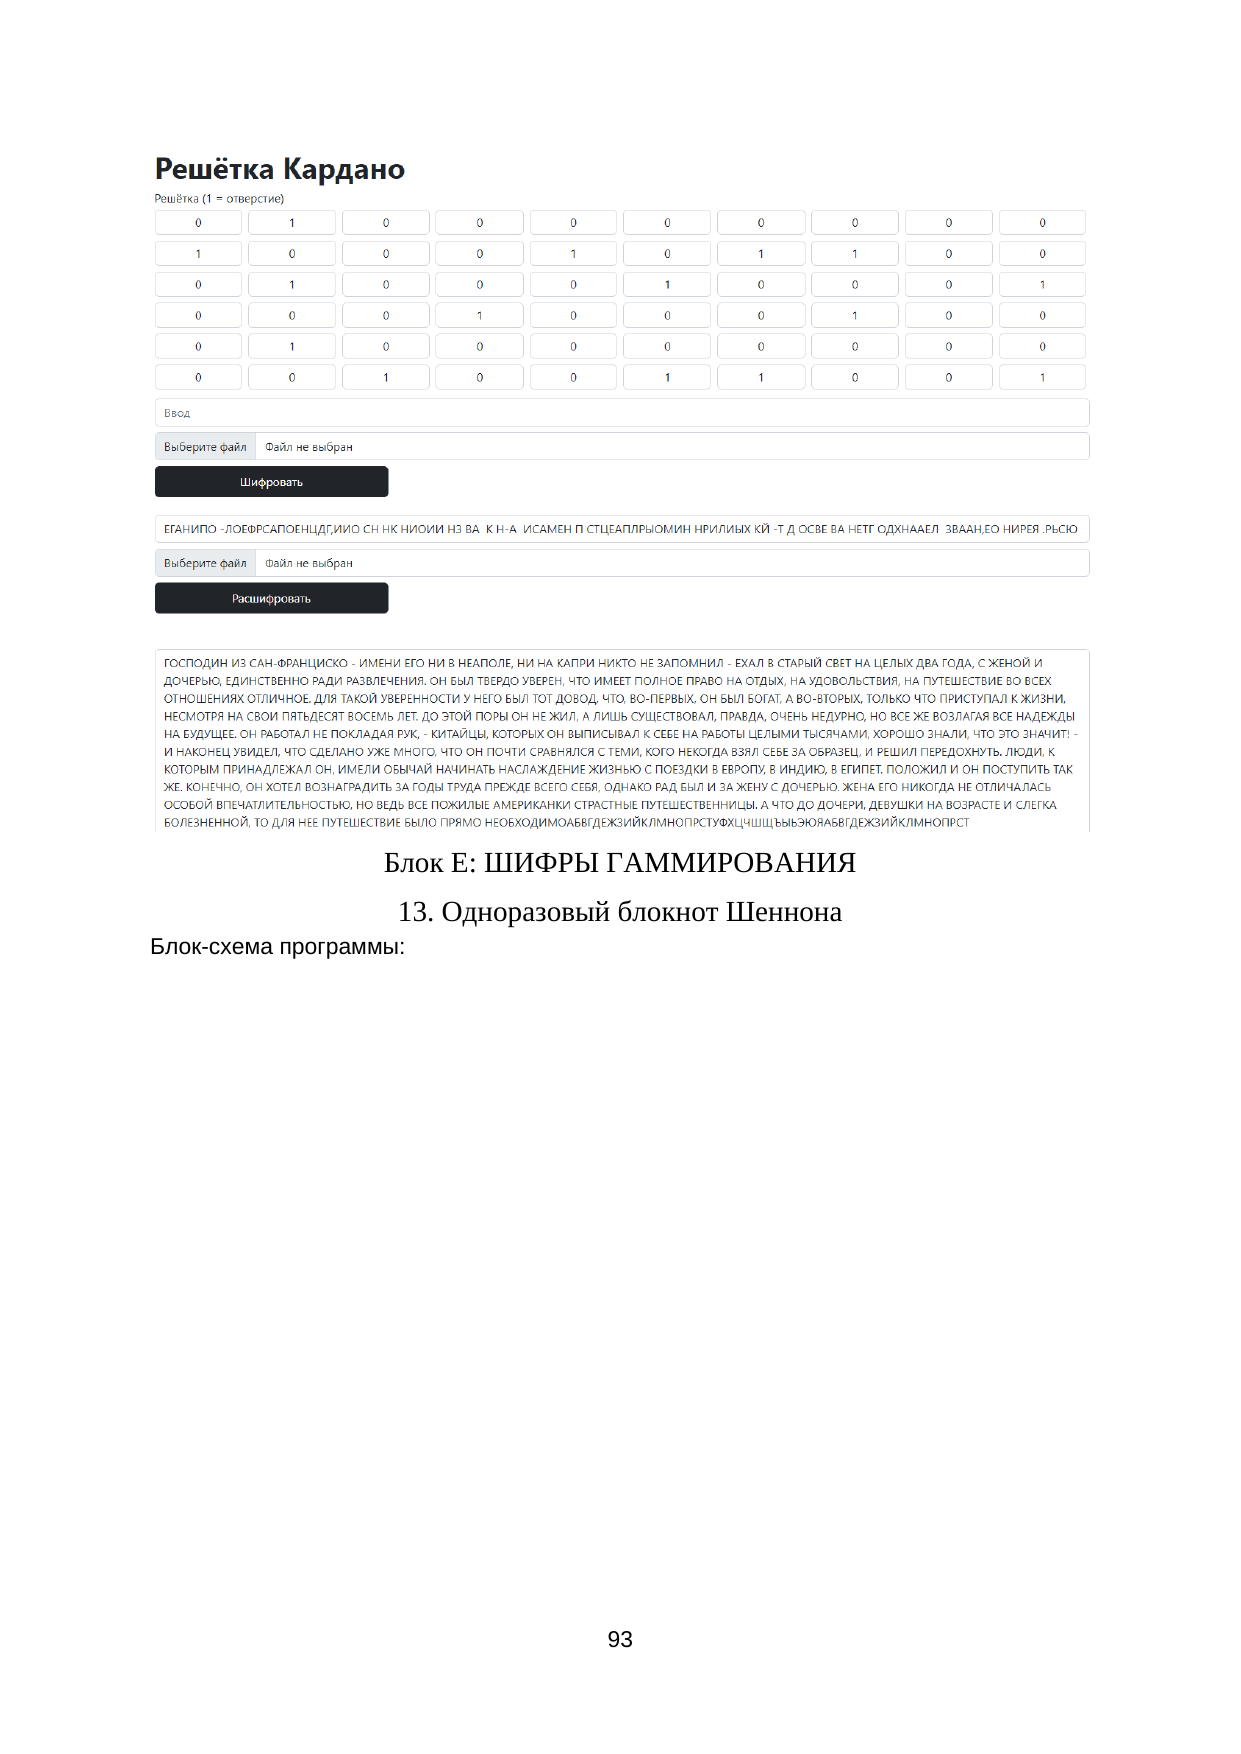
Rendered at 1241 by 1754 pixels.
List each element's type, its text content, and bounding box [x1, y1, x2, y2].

text Блок E: ШИФРЫ ГАММИРОВАНИЯ [150, 846, 1090, 879]
picture [150, 150, 1091, 832]
text 13. Одноразовый блокнот Шеннона [150, 894, 1090, 928]
text Блок-схема программы: [150, 933, 1090, 959]
